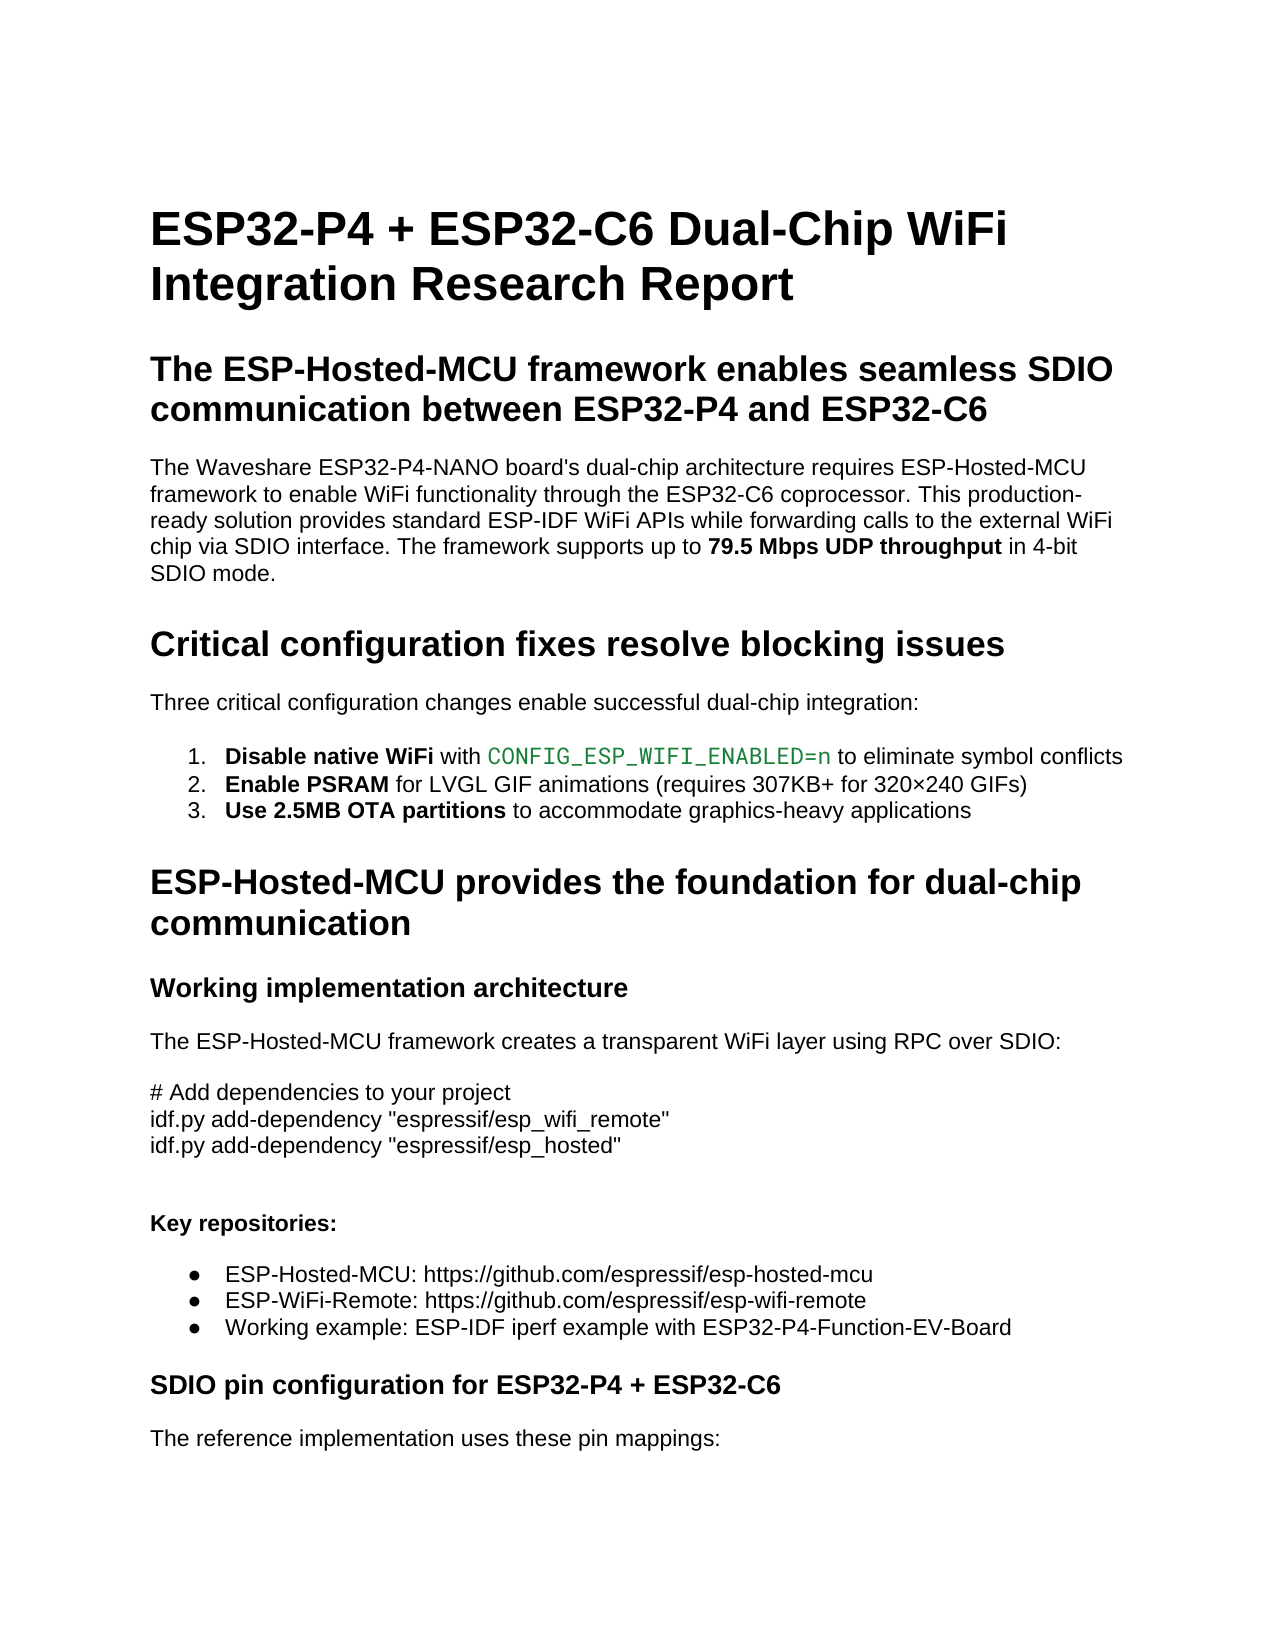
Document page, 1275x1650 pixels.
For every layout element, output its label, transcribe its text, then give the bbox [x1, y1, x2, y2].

list Disable native WiFi with CONFIG_ESP_WIFI_ENABLED=n to eliminate symbol conflicts [187, 741, 1125, 771]
text # Add dependencies to your project [150, 1079, 1125, 1106]
subtitle Working implementation architecture [150, 972, 1125, 1003]
text Key repositories: [150, 1209, 1125, 1236]
list Working example: ESP-IDF iperf example with ESP32-P4-Function-EV-Board [187, 1314, 1125, 1340]
list ESP-WiFi-Remote: https://github.com/espressif/esp-wifi-remote [187, 1287, 1125, 1314]
text idf.py add-dependency "espressif/esp_hosted" [150, 1132, 1125, 1158]
text The Waveshare ESP32-P4-NANO board's dual-chip architecture requires ESP-Hosted-MCU framework to enable WiFi functionality through the ESP32-C6 coprocessor. This production-ready solution provides standard ESP-IDF WiFi APIs while forwarding calls to the external WiFi chip via SDIO interface. The framework supports up to 79.5 Mbps UDP throughput in 4-bit SDIO mode. [150, 454, 1125, 586]
text The reference implementation uses these pin mappings: [150, 1425, 1125, 1452]
subtitle ESP-Hosted-MCU provides the foundation for dual-chip communication [150, 861, 1125, 942]
text The ESP-Hosted-MCU framework creates a transparent WiFi layer using RPC over SDIO: [150, 1028, 1125, 1054]
list Use 2.5MB OTA partitions to accommodate graphics-heavy applications [187, 797, 1125, 823]
list ESP-Hosted-MCU: https://github.com/espressif/esp-hosted-mcu [187, 1261, 1125, 1287]
subtitle Critical configuration fixes resolve blocking issues [150, 623, 1125, 664]
subtitle The ESP-Hosted-MCU framework enables seamless SDIO communication between ESP32-P4 and ESP32-C6 [150, 348, 1125, 429]
subtitle ESP32-P4 + ESP32-C6 Dual-Chip WiFi Integration Research Report [150, 200, 1125, 310]
subtitle SDIO pin configuration for ESP32-P4 + ESP32-C6 [150, 1369, 1125, 1400]
list Enable PSRAM for LVGL GIF animations (requires 307KB+ for 320×240 GIFs) [187, 771, 1125, 797]
text Three critical configuration changes enable successful dual-chip integration: [150, 689, 1125, 716]
text idf.py add-dependency "espressif/esp_wifi_remote" [150, 1106, 1125, 1132]
